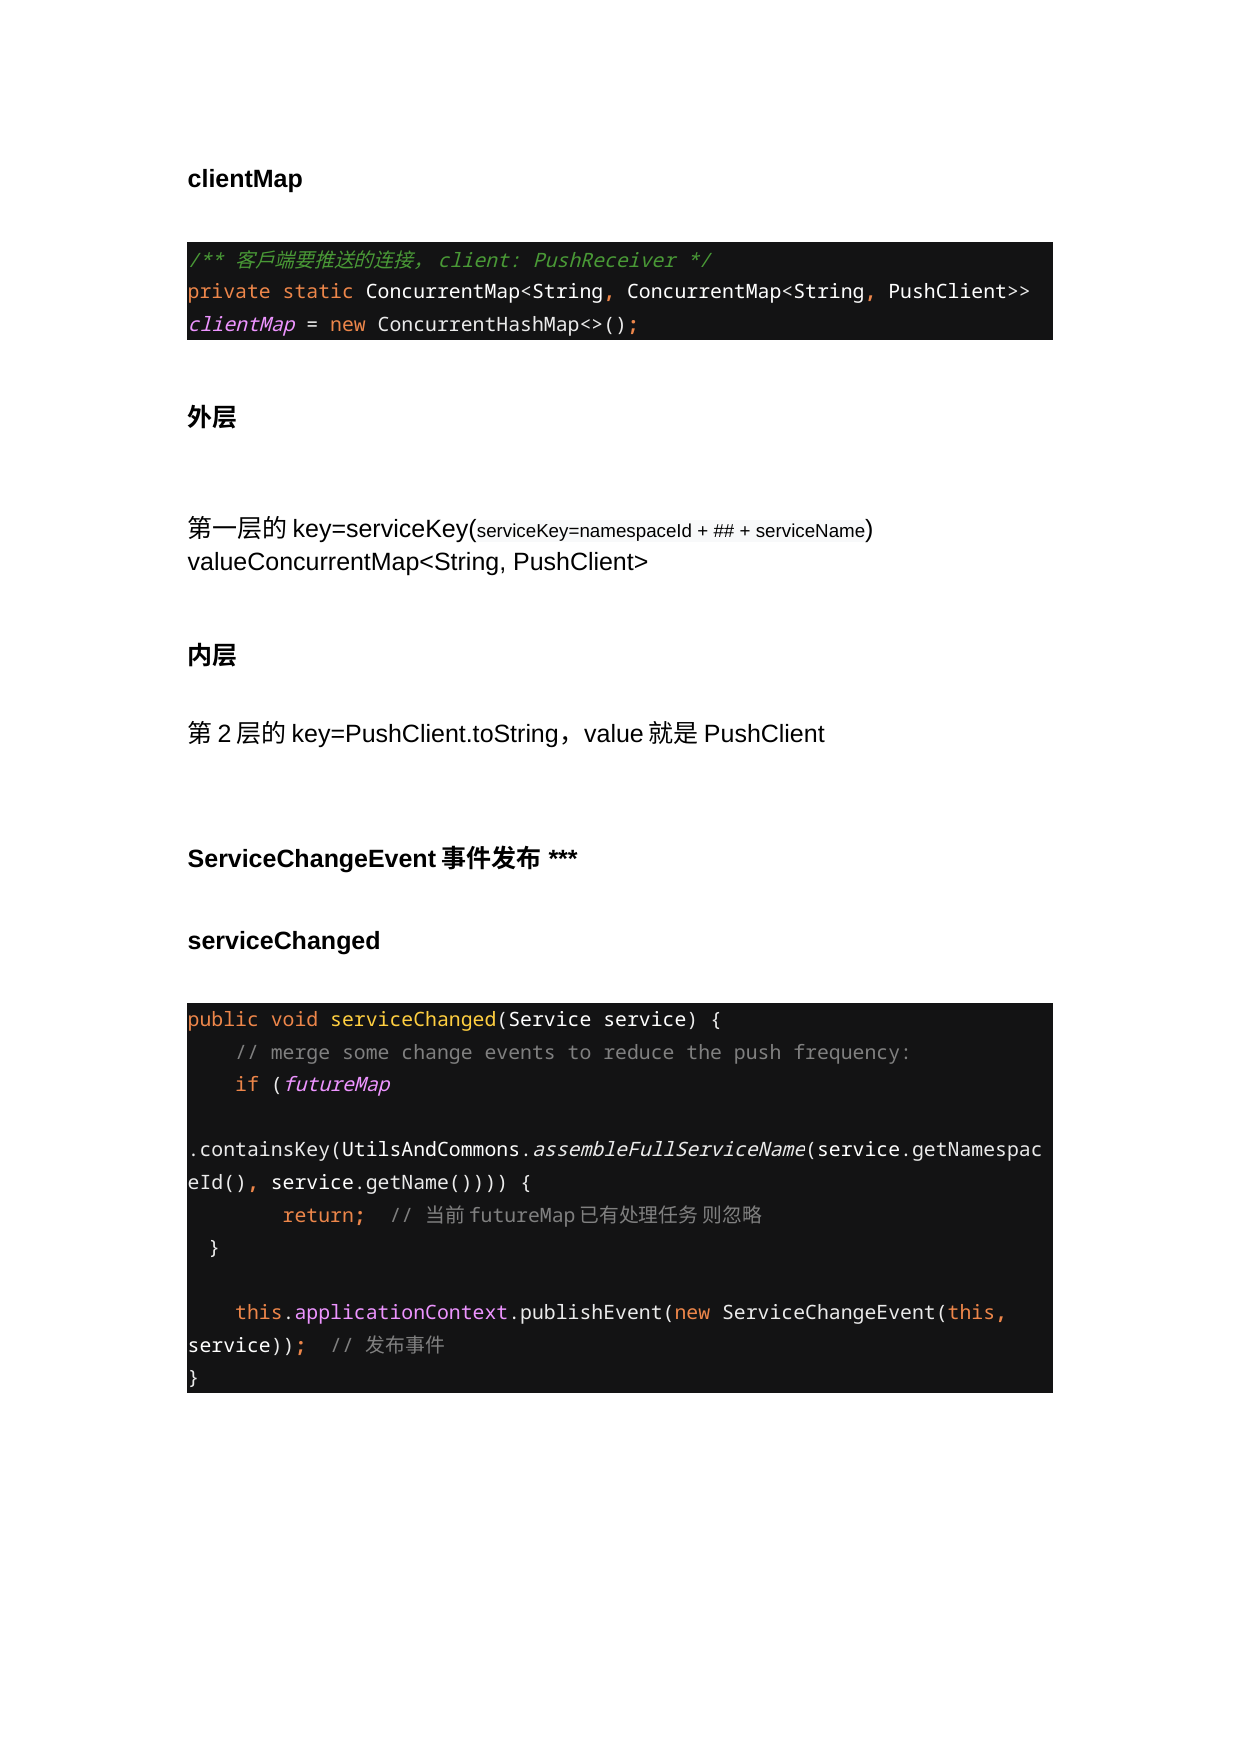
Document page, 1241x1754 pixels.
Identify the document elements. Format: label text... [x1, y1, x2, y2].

subtitle clientMap [187, 162, 1053, 194]
text 第2层的key=PushClient.toString，value就是PushClient [187, 717, 1053, 750]
subtitle serviceChanged [187, 924, 1053, 957]
subtitle 外层 [187, 401, 1053, 434]
text valueConcurrentMap<String, PushClient> [187, 545, 1053, 577]
subtitle 内层 [187, 639, 1053, 671]
text public void serviceChanged(Service service) { // merge some change events to reduce the push frequency: if (futureMap .containsKey(UtilsAndCommons.assembleFullServiceName(service.getNamespaceId(), service.getName()))) { return; // 当前futureMap已有处理任务 则忽略 } this.applicationContext.publishEvent(new ServiceChangeEvent(this, service)); // 发布事件 } [187, 1003, 1053, 1393]
subtitle ServiceChangeEvent事件发布 *** [187, 842, 1053, 874]
text 第一层的key=serviceKey(serviceKey=namespaceId + ## + serviceName) [187, 512, 1053, 545]
text /** 客戶端要推送的连接， client: PushReceiver */ private static ConcurrentMap<String, ConcurrentMap<String, PushClient>> clientMap = new ConcurrentHashMap<>(); [187, 242, 1053, 340]
